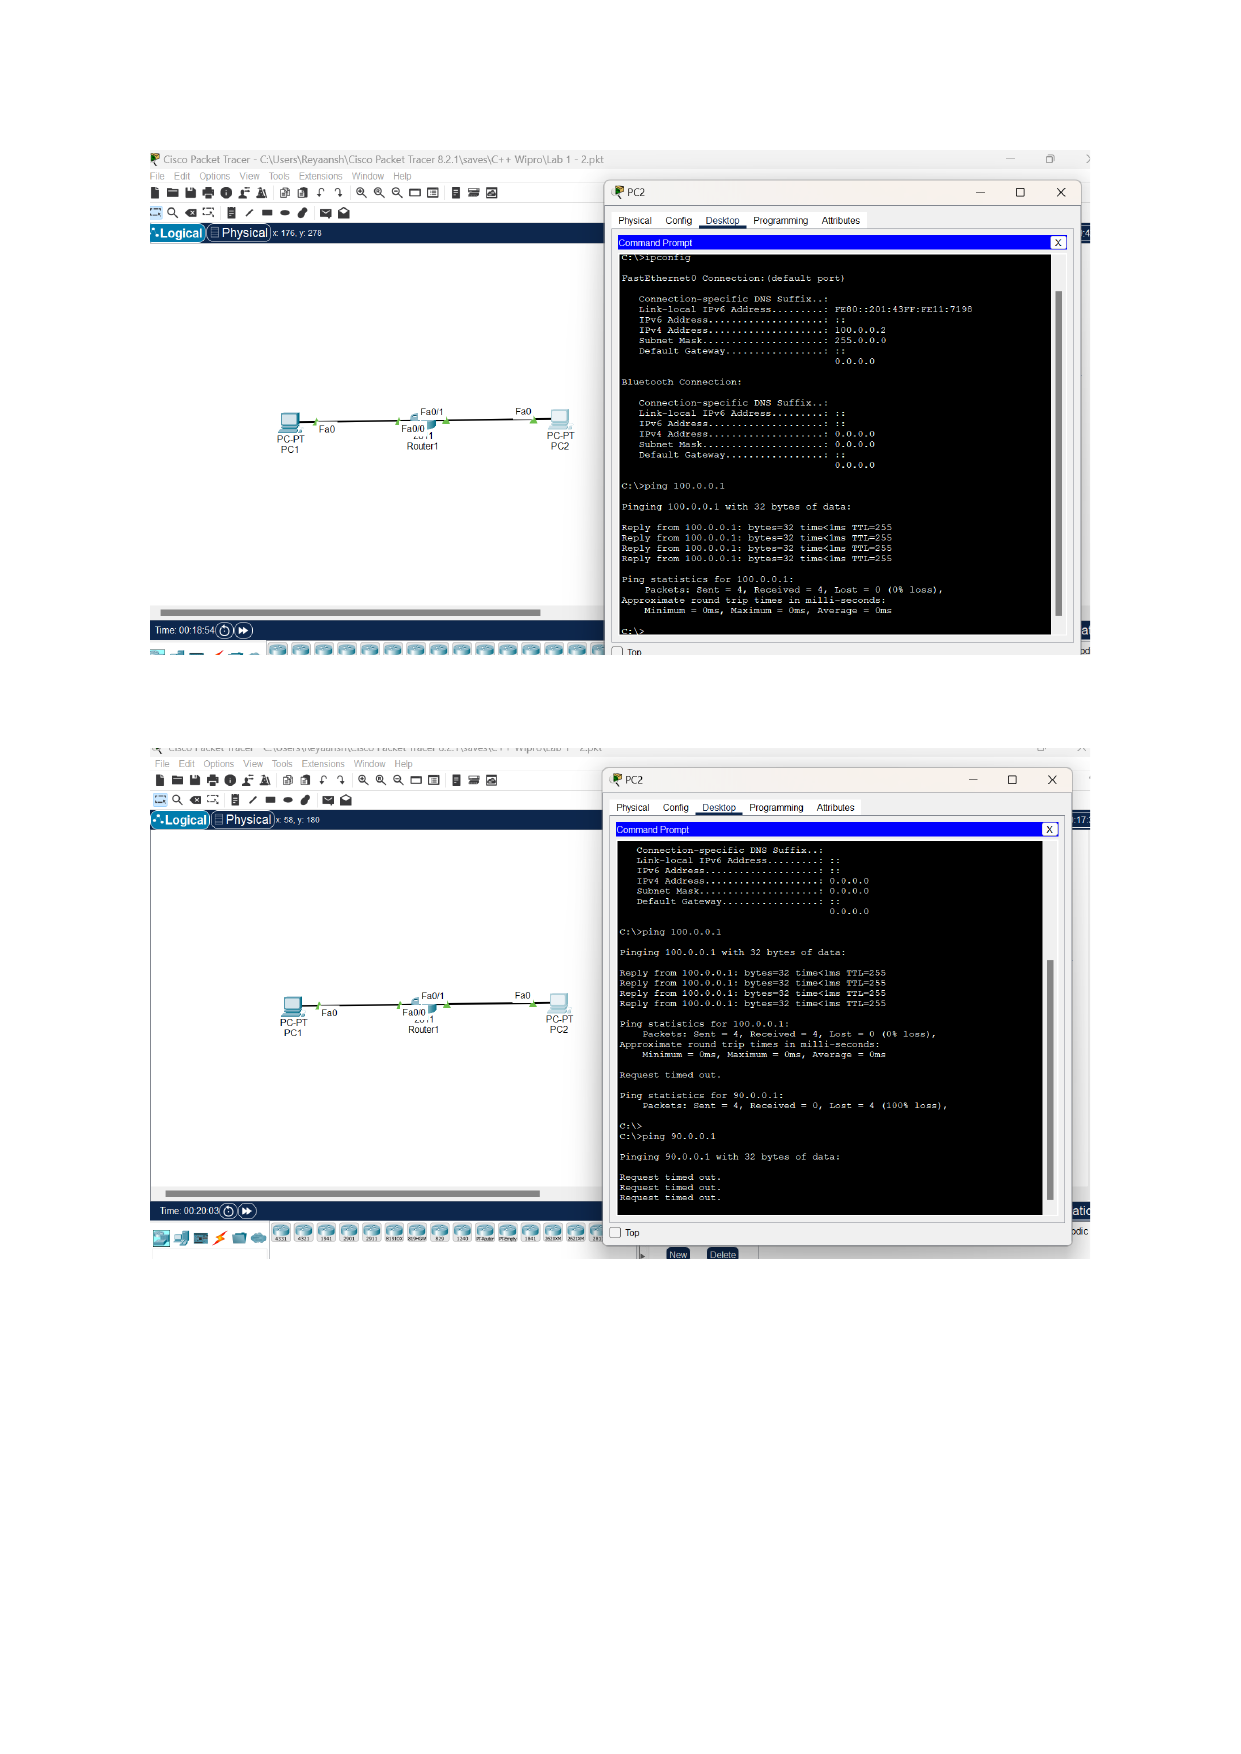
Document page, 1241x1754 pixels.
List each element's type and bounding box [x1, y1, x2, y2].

picture [150, 150, 1091, 655]
picture [150, 748, 1091, 1259]
picture [166, 816, 172, 824]
picture [182, 816, 192, 826]
